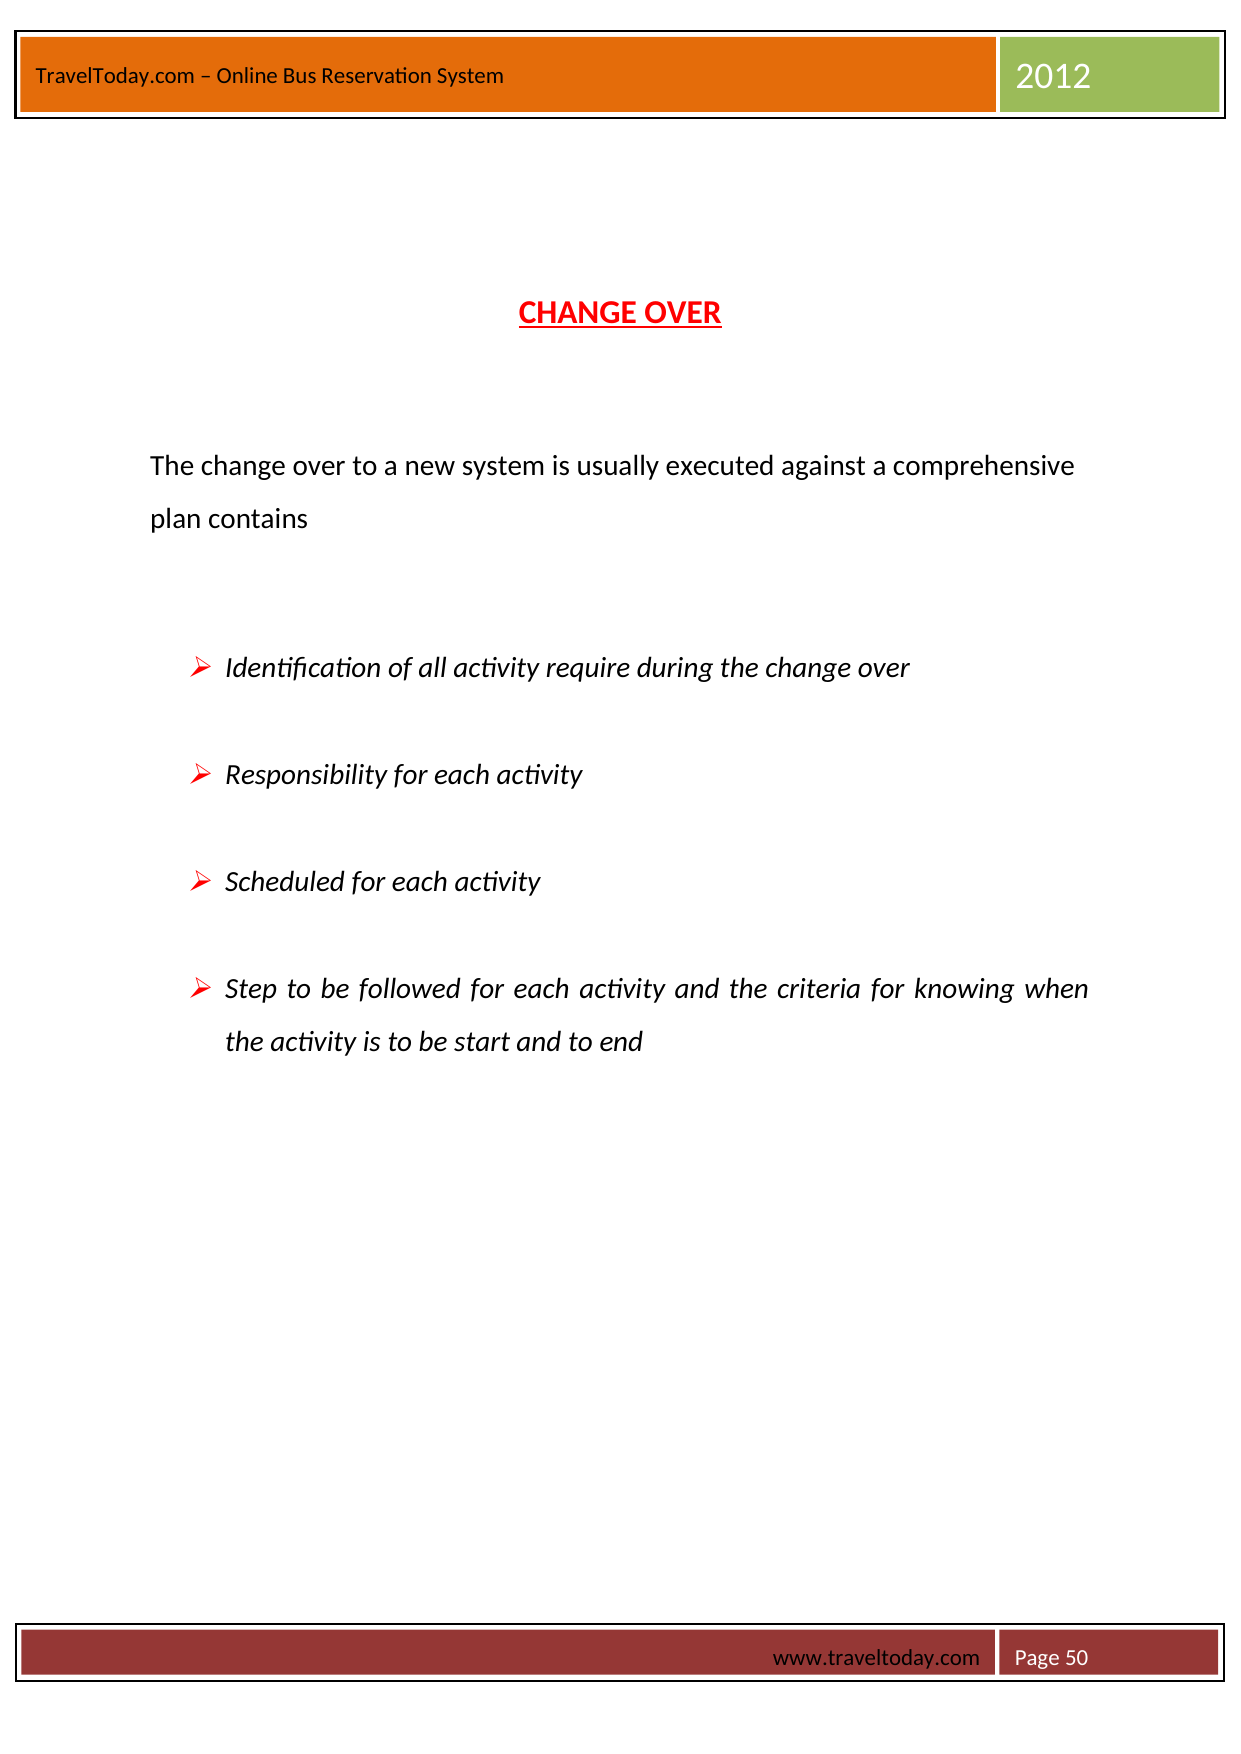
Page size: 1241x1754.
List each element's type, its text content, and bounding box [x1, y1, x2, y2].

list Scheduled for each activity [187, 863, 1090, 898]
list Identification of all activity require during the change over [187, 649, 1090, 685]
list Step to be followed for each activity and the criteria for knowing when the activity is to be start and to end [187, 970, 1090, 1059]
text CHANGE OVER [150, 291, 1090, 332]
list Responsibility for each activity [187, 756, 1090, 792]
text The change over to a new system is usually executed against a comprehensive plan contains [150, 447, 1090, 536]
